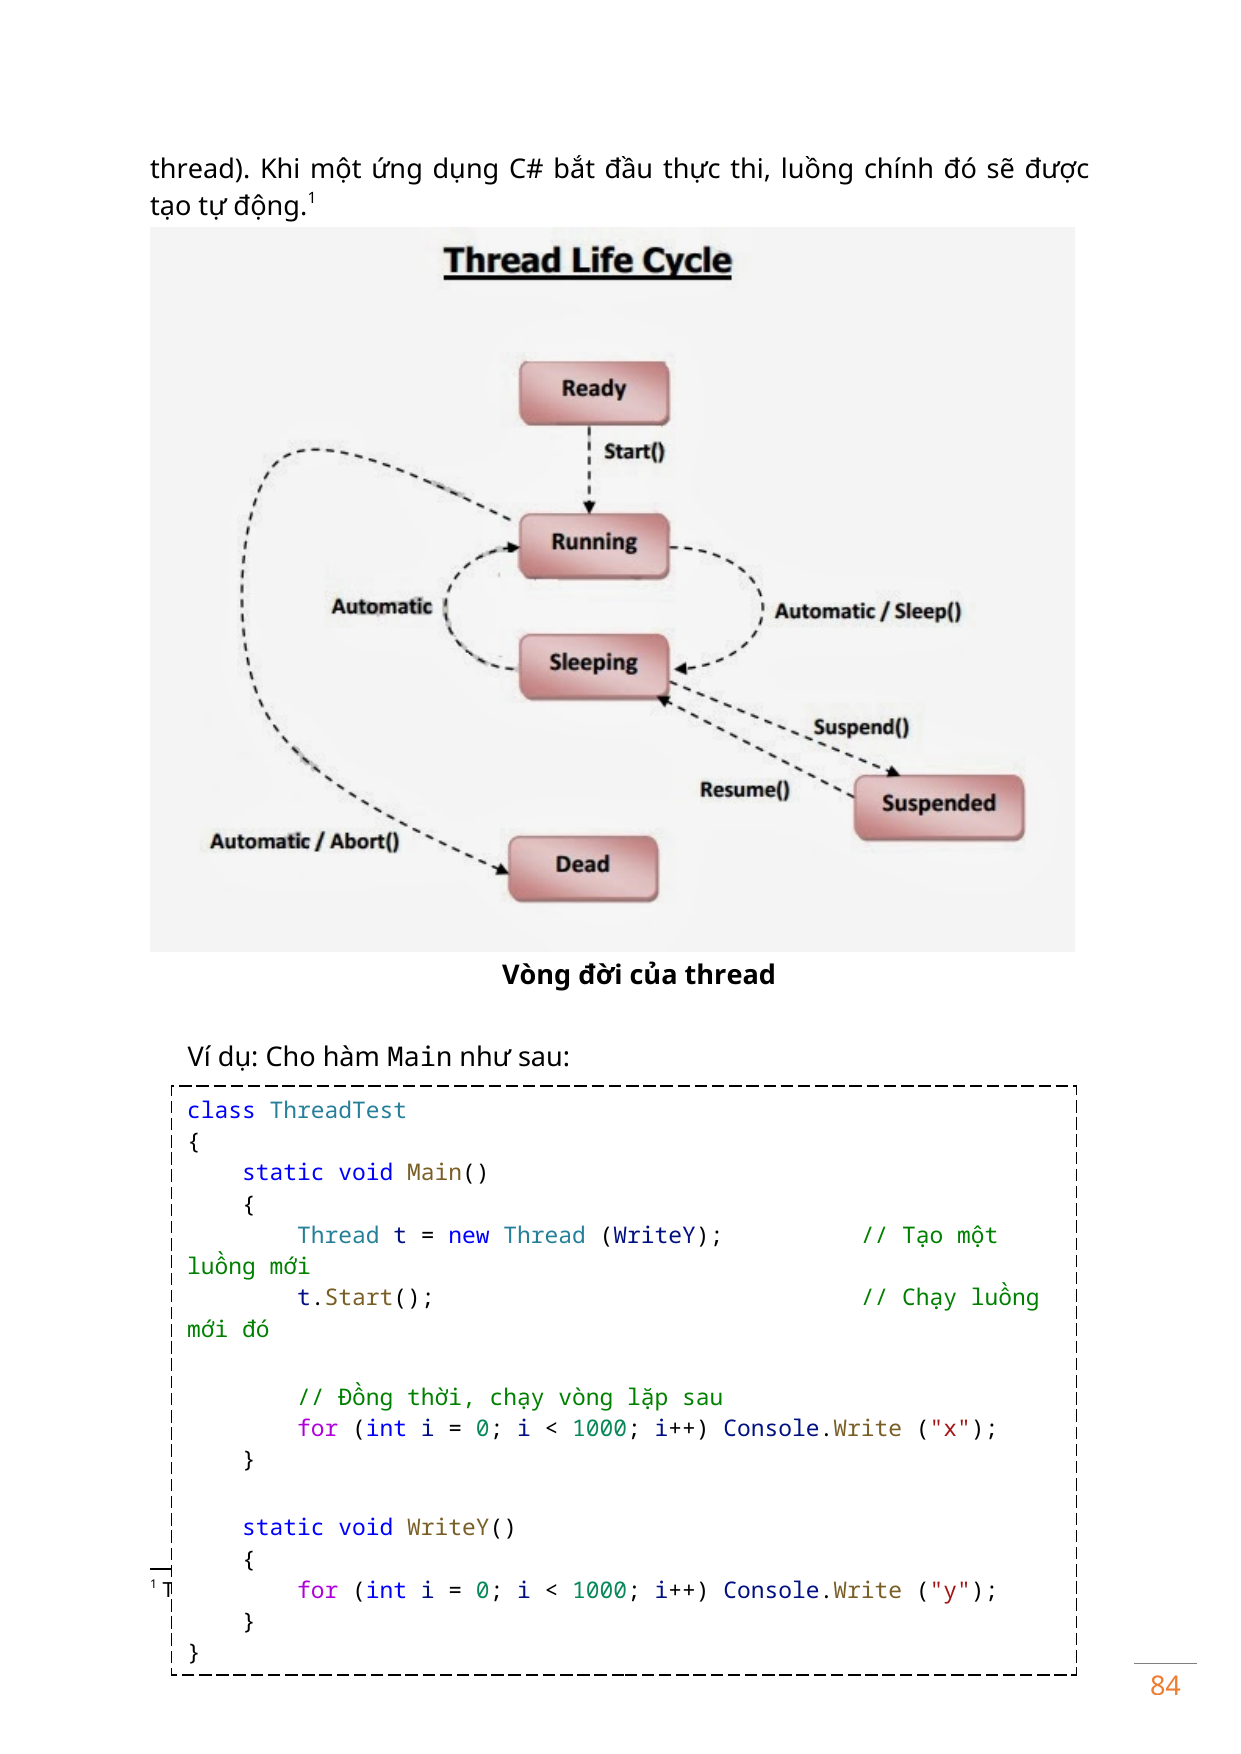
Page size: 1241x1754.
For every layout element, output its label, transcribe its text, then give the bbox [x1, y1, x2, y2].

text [150, 150, 1090, 224]
text Ví dụ: Cho hàm Main như sau: [150, 1038, 1090, 1074]
picture [150, 227, 1075, 952]
text Vòng đời của thread [150, 956, 1090, 992]
